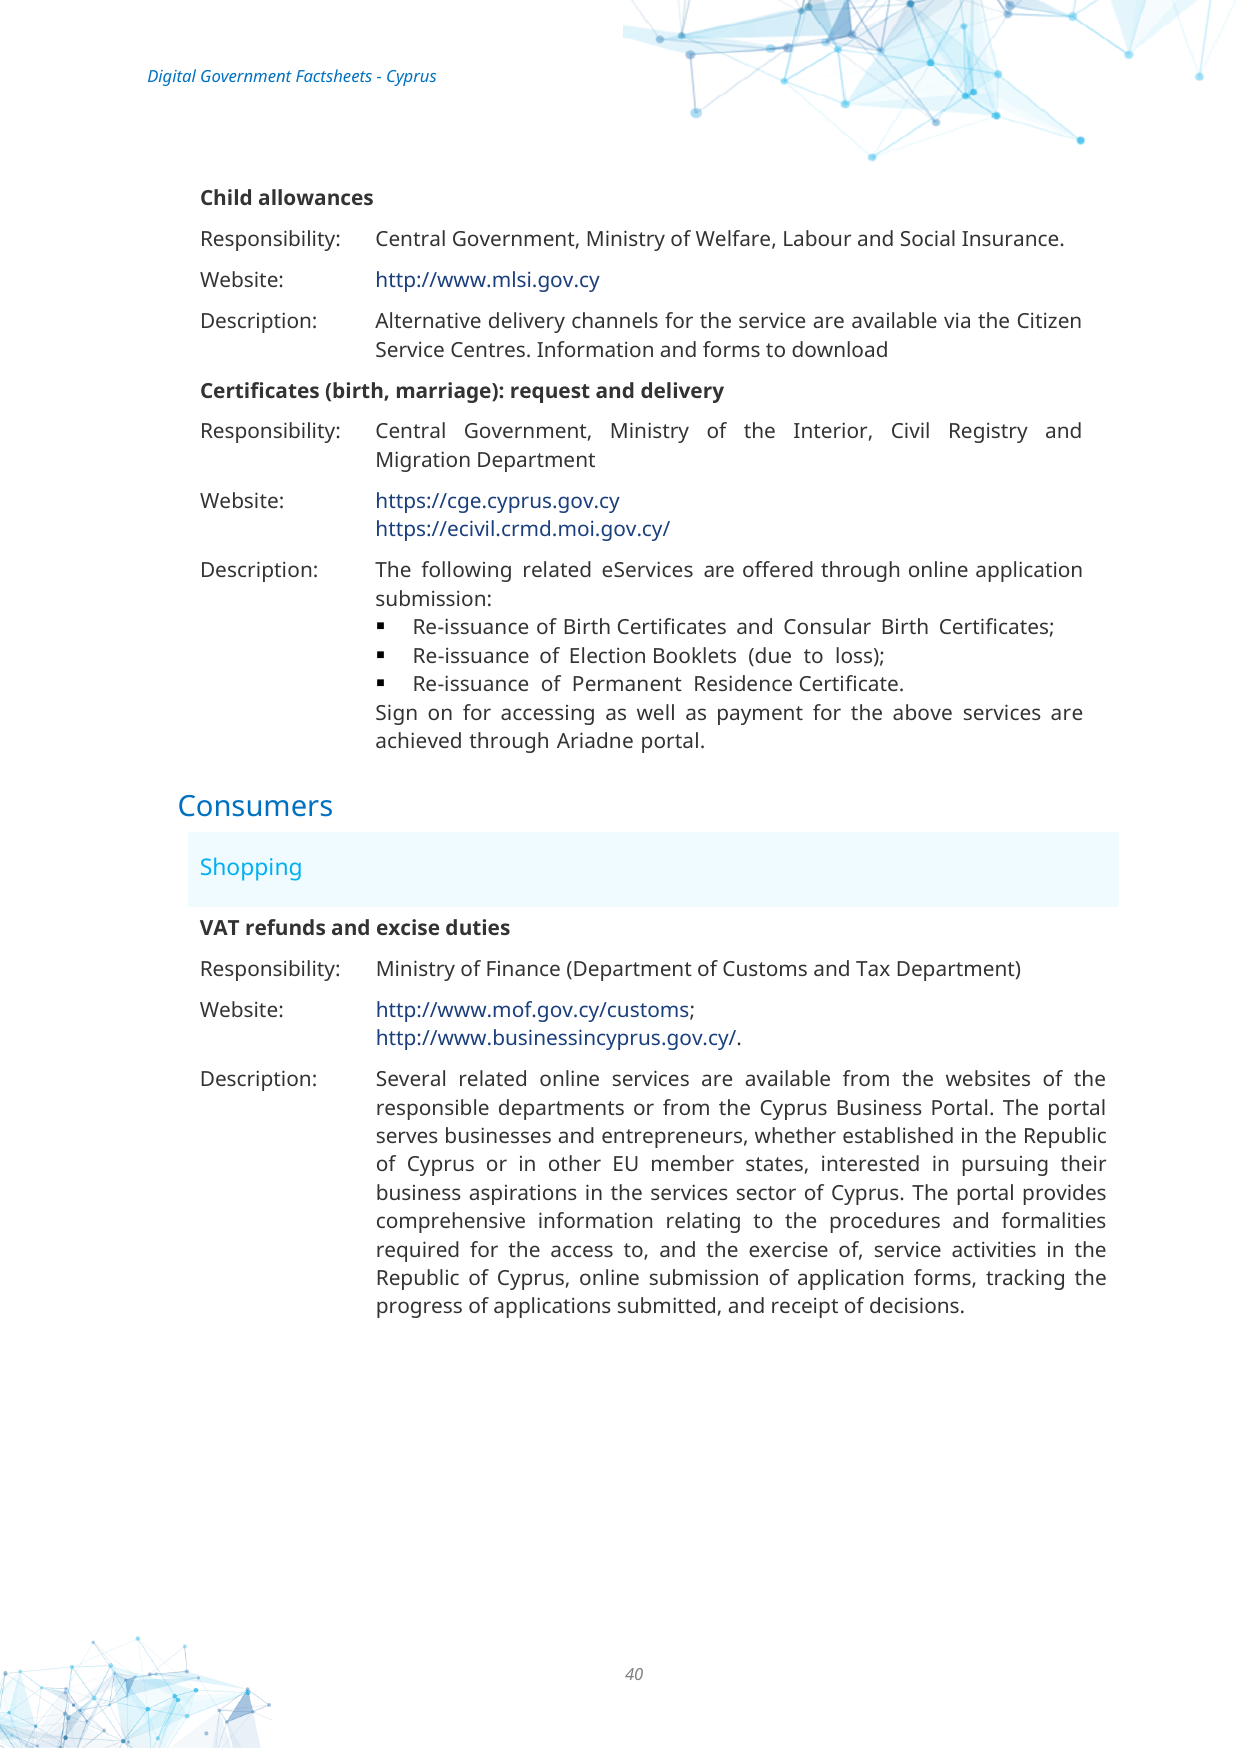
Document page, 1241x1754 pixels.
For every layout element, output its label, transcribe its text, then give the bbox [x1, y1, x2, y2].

table_header Shopping [188, 832, 1119, 907]
table_cell Website: [189, 480, 364, 549]
table_cell Child allowances [189, 177, 1095, 218]
table_cell Responsibility: [189, 410, 364, 480]
table_cell http://www.mlsi.gov.cy [364, 259, 1095, 300]
table_cell https://cge.cyprus.gov.cy https://ecivil.crmd.moi.gov.cy/ [364, 480, 1095, 549]
table_cell Ministry of Finance (Department of Customs and Tax Department) [364, 948, 1119, 988]
table_cell VAT refunds and excise duties [188, 907, 1119, 948]
table_cell Description: [189, 549, 364, 761]
subtitle Consumers [177, 786, 1092, 825]
table_cell Website: [189, 259, 364, 300]
table_cell Responsibility: [188, 948, 364, 988]
table_cell Responsibility: [189, 218, 364, 259]
table_cell Central Government, Ministry of Welfare, Labour and Social Insurance. [364, 218, 1095, 259]
table_cell Description: [188, 1058, 364, 1326]
table_cell Central Government, Ministry of the Interior, Civil Registry and Migration Department [364, 410, 1095, 480]
table_cell Several related online services are available from the websites of the responsible departments or from the Cyprus Business Portal. The portal serves businesses and entrepreneurs, whether established in the Republic of Cyprus or in other EU member states, interested in pursuing their business aspirations in the services sector of Cyprus. The portal provides comprehensive information relating to the procedures and formalities required for the access to, and the exercise of, service activities in the Republic of Cyprus, online submission of application forms, tracking the progress of applications submitted, and receipt of decisions. [364, 1058, 1119, 1326]
table_cell Certificates (birth, marriage): request and delivery [189, 370, 1095, 410]
table_cell Description: [189, 300, 364, 369]
table_cell Website: [188, 989, 364, 1058]
table_cell Alternative delivery channels for the service are available via the Citizen Service Centres. Information and forms to download [364, 300, 1095, 369]
table_cell The following related eServices are offered through online application submission: Re-issuance of Birth Certificates and Consular Birth Certificates; Re-issuance of Election Booklets (due to loss); Re-issuance of Permanent Residence Certificate. Sign on for accessing as well as payment for the above services are achieved through Ariadne portal. [364, 549, 1095, 761]
table_cell http://www.mof.gov.cy/customs; http://www.businessincyprus.gov.cy/. [364, 989, 1119, 1058]
